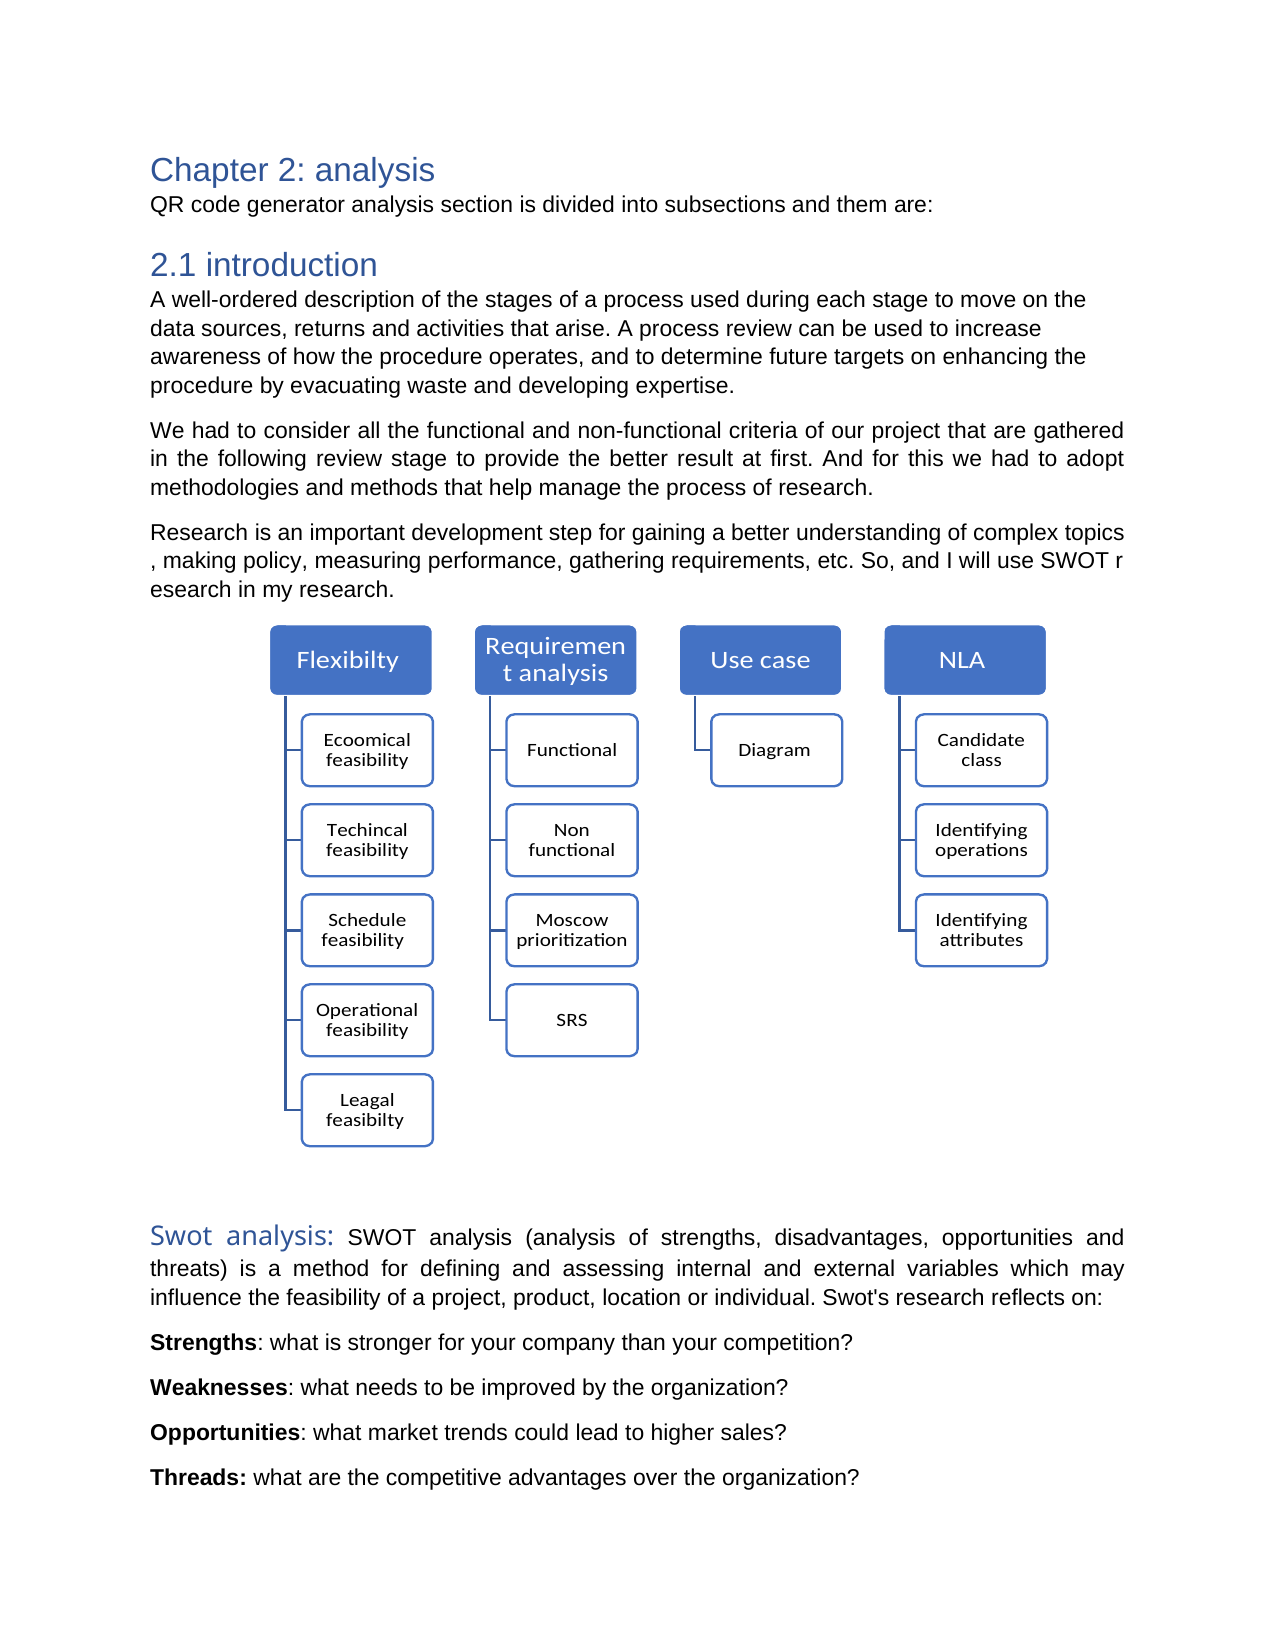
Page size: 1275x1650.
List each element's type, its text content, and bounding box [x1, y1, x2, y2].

subtitle 2.1 introduction [150, 245, 1125, 283]
text Opportunities: what market trends could lead to higher sales? [150, 1419, 1125, 1445]
text Threads: what are the competitive advantages over the organization? [150, 1464, 1125, 1490]
text QR code generator analysis section is divided into subsections and them are: [150, 191, 1125, 218]
text Strengths: what is stronger for your company than your competition? [150, 1328, 1125, 1355]
text Swot analysis: SWOT analysis (analysis of strengths, disadvantages, opportunities and threats) is a method for defining and assessing internal and external variables which may influence the feasibility of a project, product, location or individual. Swot's research reflects on: [150, 1216, 1125, 1310]
text We had to consider all the functional and non-functional criteria of our project that are gathered in the following review stage to provide the better result at first. And for this we had to adopt methodologies and methods that help manage the process of research. [150, 417, 1125, 500]
text A well-ordered description of the stages of a process used during each stage to move on the data sources, returns and activities that arise. A process review can be used to increase awareness of how the procedure operates, and to determine future targets on enhancing the procedure by evacuating waste and developing expertise. [150, 286, 1125, 398]
text Weaknesses: what needs to be improved by the organization? [150, 1374, 1125, 1400]
subtitle Chapter 2: analysis [150, 150, 1125, 188]
text Research is an important development step for gaining a better understanding of complex topics, making policy, measuring performance, gathering requirements, etc. So, and I will use SWOT research in my research. [150, 519, 1125, 602]
